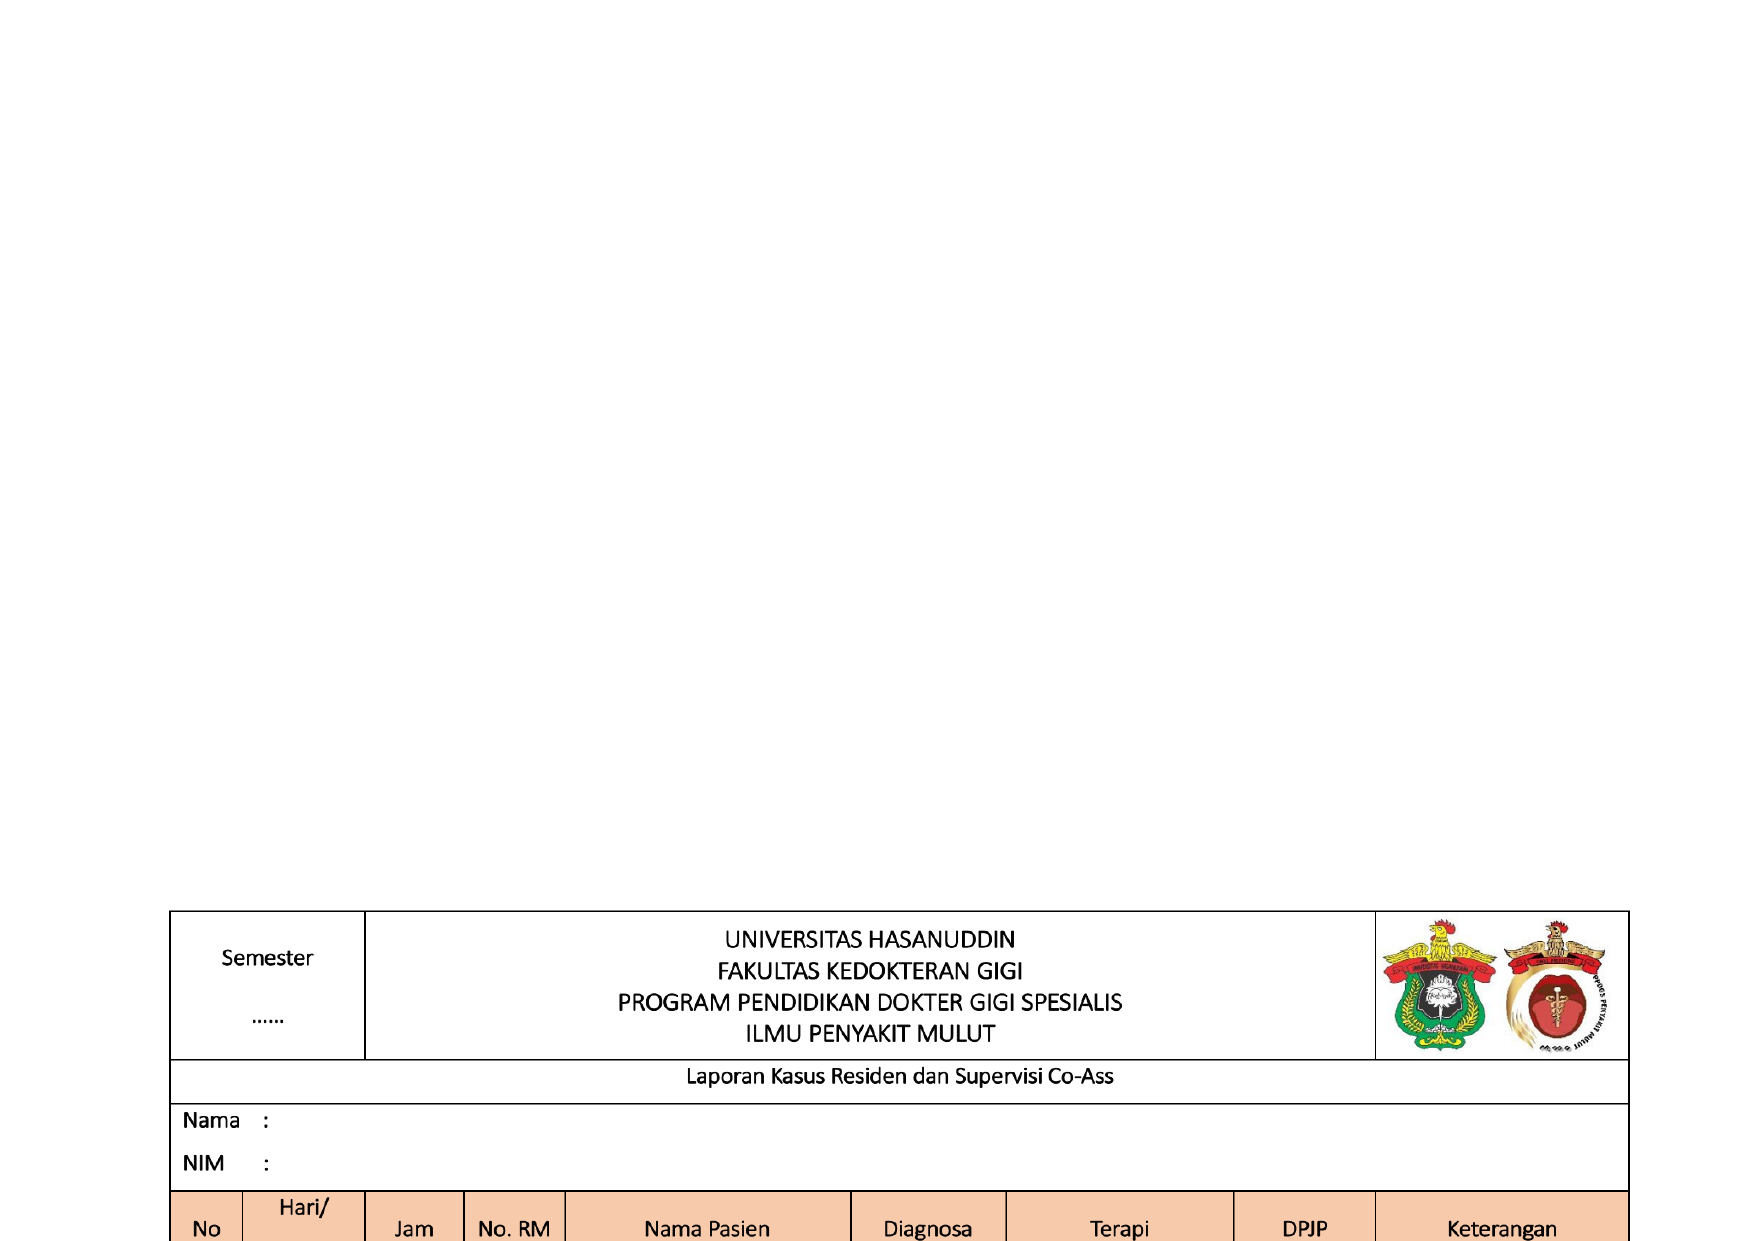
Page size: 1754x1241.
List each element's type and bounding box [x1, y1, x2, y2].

picture [150, 898, 1659, 1241]
